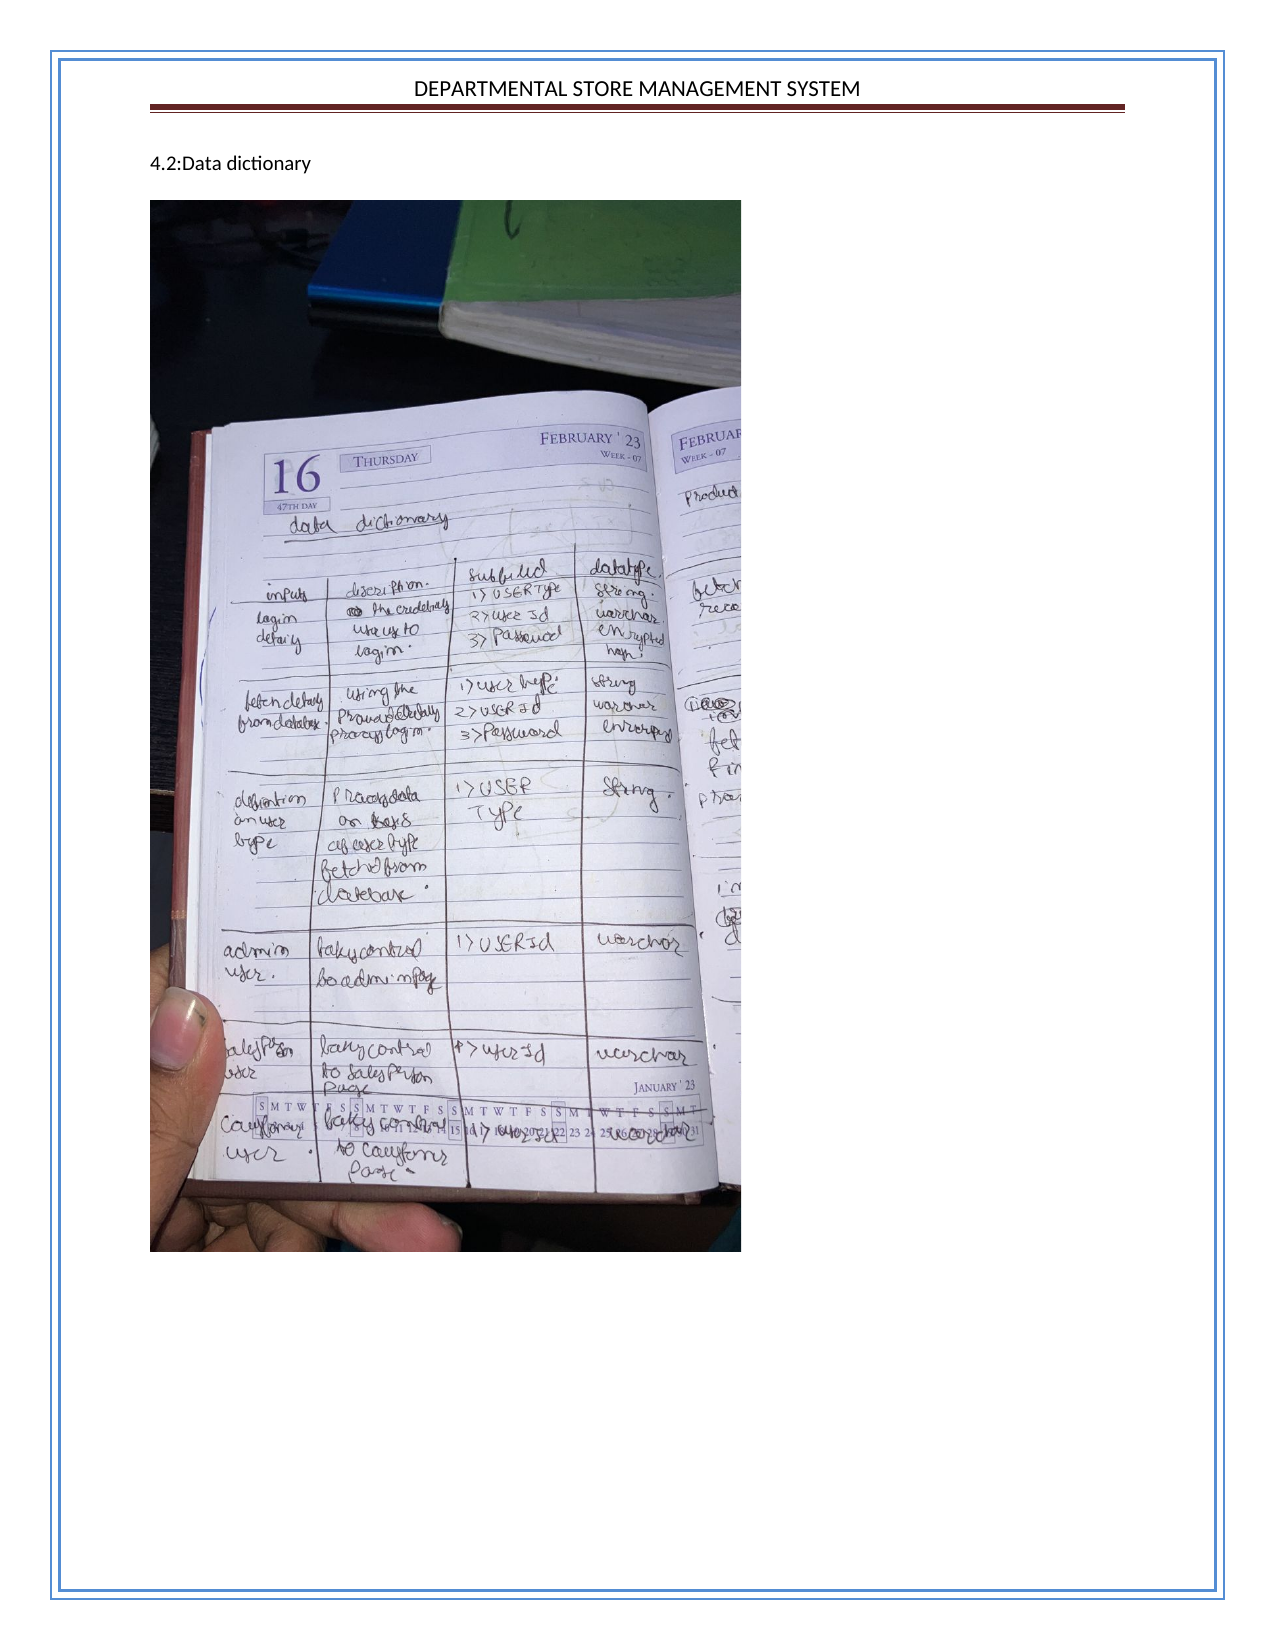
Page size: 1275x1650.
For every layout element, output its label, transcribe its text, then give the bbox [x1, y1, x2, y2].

text 4.2:Data dictionary [150, 150, 1125, 175]
picture [150, 200, 742, 1252]
